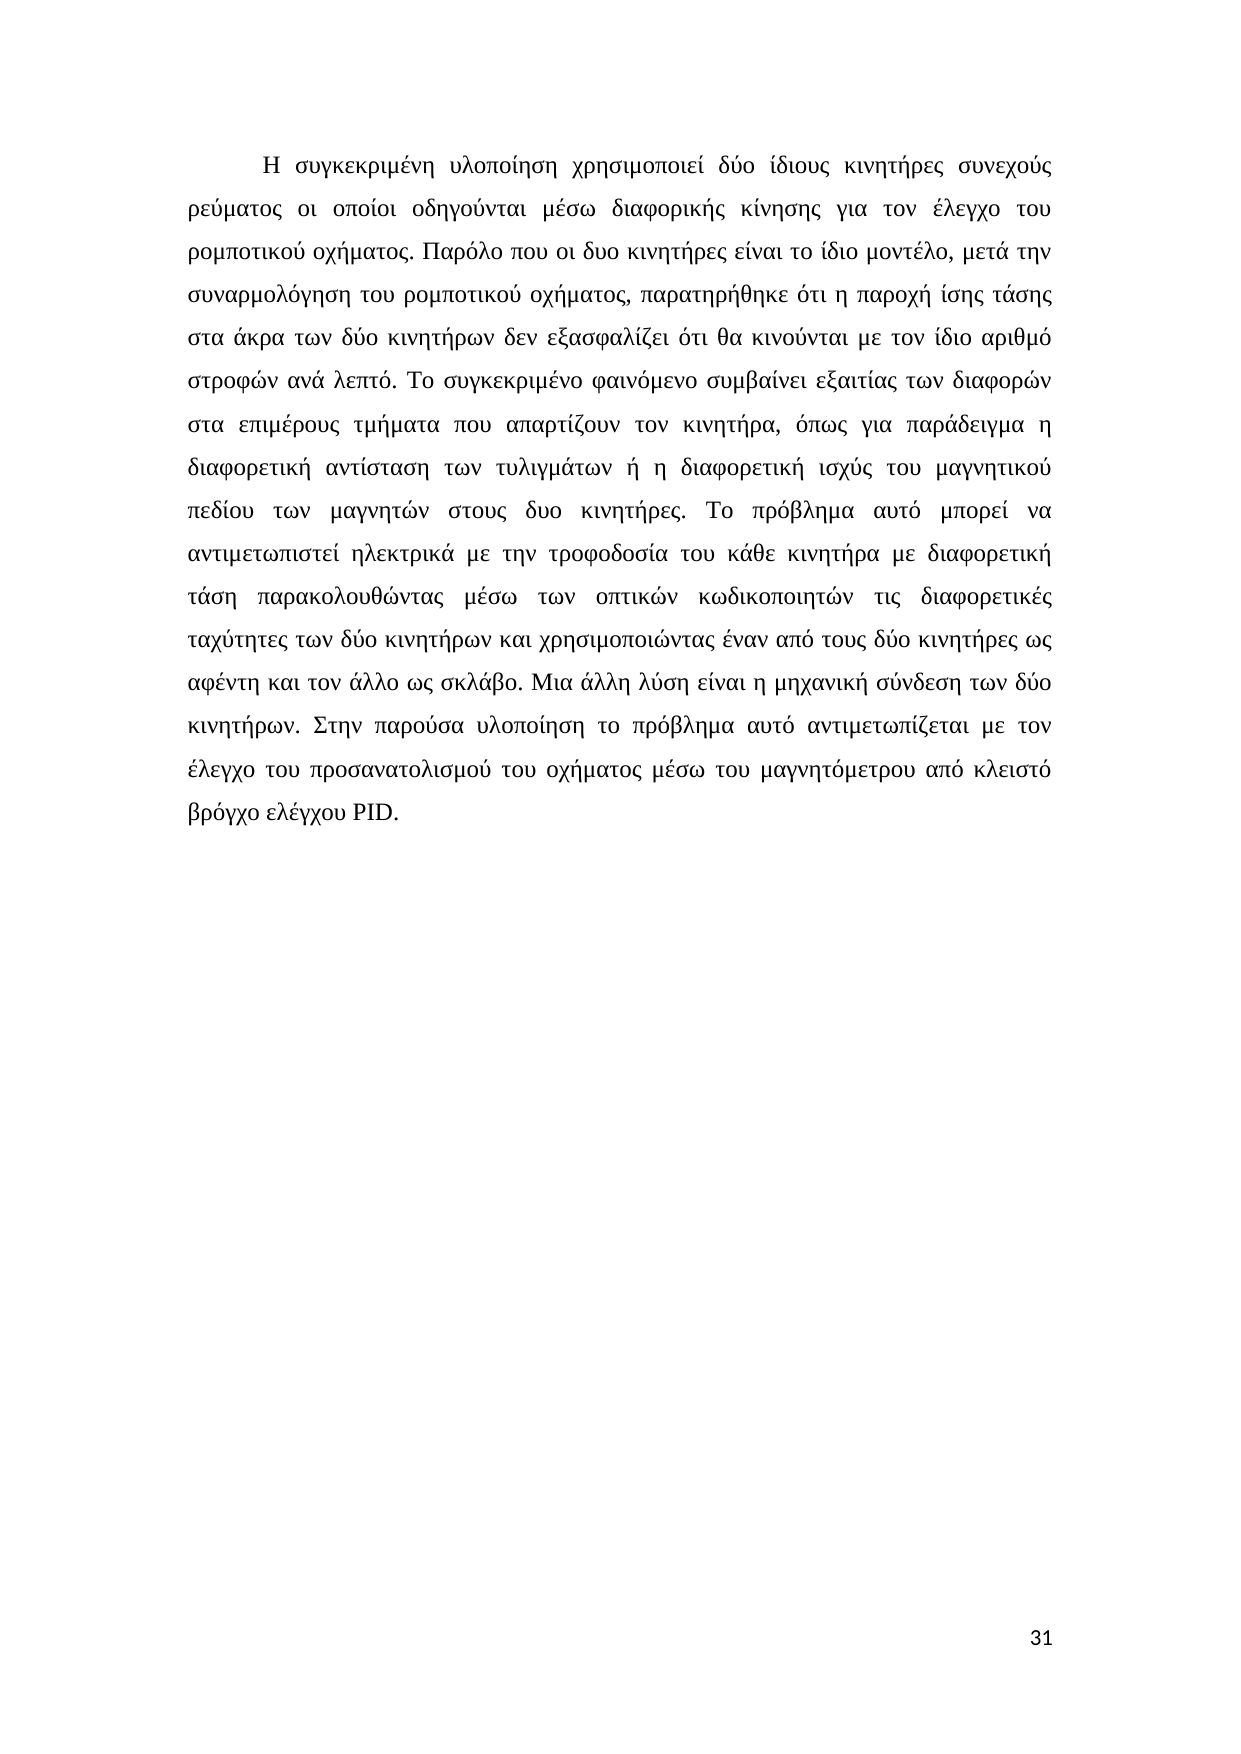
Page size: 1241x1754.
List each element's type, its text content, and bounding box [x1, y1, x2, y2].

text Η συγκεκριμένη υλοποίηση χρησιμοποιεί δύο ίδιους κινητήρες συνεχούς ρεύματος οι οποίοι οδηγούνται μέσω διαφορικής κίνησης για τον έλεγχο του ρομποτικού οχήματος. Παρόλο που οι δυο κινητήρες είναι το ίδιο μοντέλο, μετά την συναρμολόγηση του ρομποτικού οχήματος, παρατηρήθηκε ότι η παροχή ίσης τάσης στα άκρα των δύο κινητήρων δεν εξασφαλίζει ότι θα κινούνται με τον ίδιο αριθμό στροφών ανά λεπτό. Το συγκεκριμένο φαινόμενο συμβαίνει εξαιτίας των διαφορών στα επιμέρους τμήματα που απαρτίζουν τον κινητήρα, όπως για παράδειγμα η διαφορετική αντίσταση των τυλιγμάτων ή η διαφορετική ισχύς του μαγνητικού πεδίου των μαγνητών στους δυο κινητήρες. Το πρόβλημα αυτό μπορεί να αντιμετωπιστεί ηλεκτρικά με την τροφοδοσία του κάθε κινητήρα με διαφορετική τάση παρακολουθώντας μέσω των οπτικών κωδικοποιητών τις διαφορετικές ταχύτητες των δύο κινητήρων και χρησιμοποιώντας έναν από τους δύο κινητήρες ως αφέντη και τον άλλο ως σκλάβο. Μια άλλη λύση είναι η μηχανική σύνδεση των δύο κινητήρων. Στην παρούσα υλοποίηση το πρόβλημα αυτό αντιμετωπίζεται με τον έλεγχο του προσανατολισμού του οχήματος μέσω του μαγνητόμετρου από κλειστό βρόγχο ελέγχου PID. [187, 150, 1053, 826]
